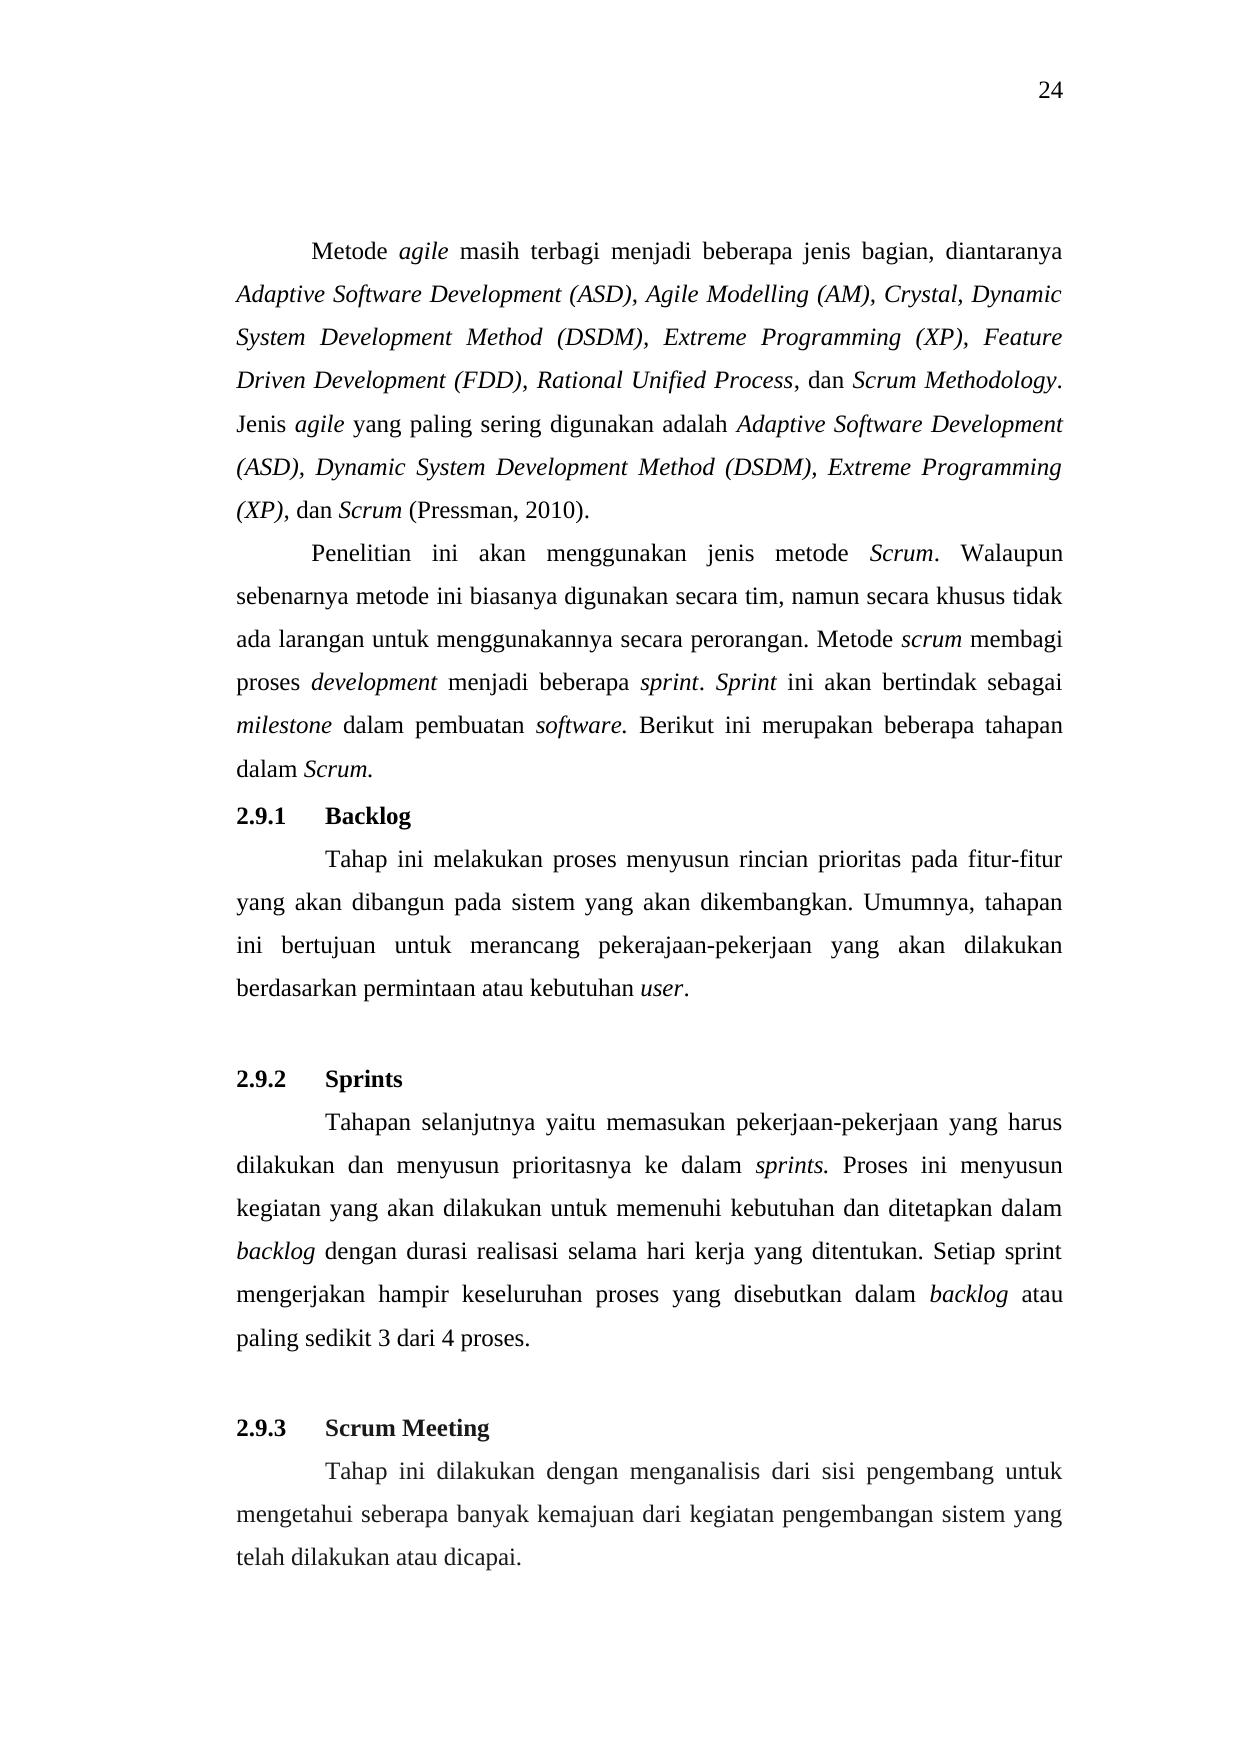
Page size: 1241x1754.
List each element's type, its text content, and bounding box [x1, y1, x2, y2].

text Penelitian ini akan menggunakan jenis metode Scrum. Walaupun sebenarnya metode ini biasanya digunakan secara tim, namun secara khusus tidak ada larangan untuk menggunakannya secara perorangan. Metode scrum membagi proses development menjadi beberapa sprint. Sprint ini akan bertindak sebagai milestone dalam pembuatan software. Berikut ini merupakan beberapa tahapan dalam Scrum. [236, 538, 1063, 782]
subtitle Backlog [236, 801, 1063, 830]
subtitle Scrum Meeting [236, 1413, 1063, 1442]
text Tahap ini dilakukan dengan menganalisis dari sisi pengembang untuk mengetahui seberapa banyak kemajuan dari kegiatan pengembangan sistem yang telah dilakukan atau dicapai. [236, 1456, 1063, 1571]
text Metode agile masih terbagi menjadi beberapa jenis bagian, diantaranya Adaptive Software Development (ASD), Agile Modelling (AM), Crystal, Dynamic System Development Method (DSDM), Extreme Programming (XP), Feature Driven Development (FDD), Rational Unified Process, dan Scrum Methodology. Jenis agile yang paling sering digunakan adalah Adaptive Software Development (ASD), Dynamic System Development Method (DSDM), Extreme Programming (XP), dan Scrum . [236, 236, 1063, 524]
subtitle Sprints [236, 1064, 1063, 1093]
text Tahapan selanjutnya yaitu memasukan pekerjaan-pekerjaan yang harus dilakukan dan menyusun prioritasnya ke dalam sprints. Proses ini menyusun kegiatan yang akan dilakukan untuk memenuhi kebutuhan dan ditetapkan dalam backlog dengan durasi realisasi selama hari kerja yang ditentukan. Setiap sprint mengerjakan hampir keseluruhan proses yang disebutkan dalam backlog atau paling sedikit 3 dari 4 proses. [236, 1107, 1063, 1351]
text Tahap ini melakukan proses menyusun rincian prioritas pada fitur-fitur yang akan dibangun pada sistem yang akan dikembangkan. Umumnya, tahapan ini bertujuan untuk merancang pekerajaan-pekerjaan yang akan dilakukan berdasarkan permintaan atau kebutuhan user. [236, 844, 1063, 1002]
